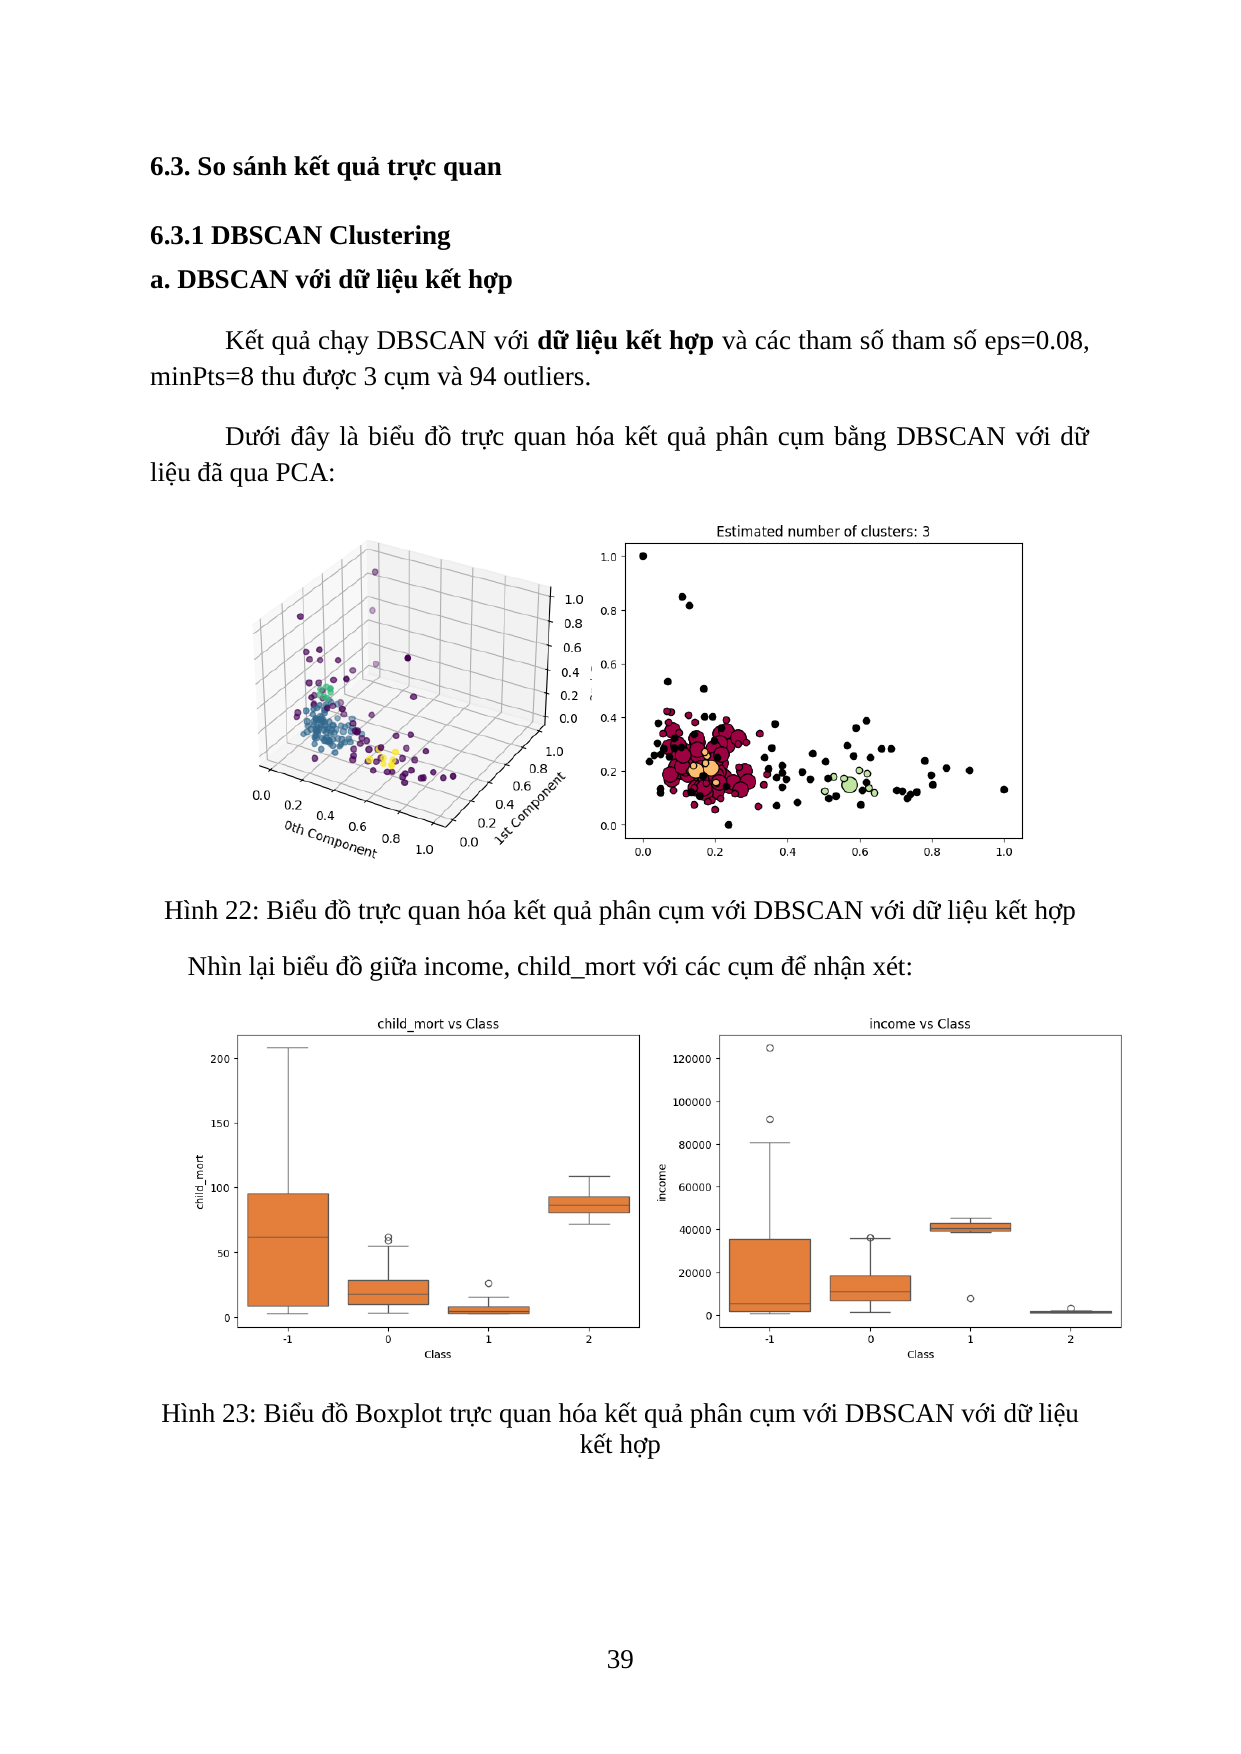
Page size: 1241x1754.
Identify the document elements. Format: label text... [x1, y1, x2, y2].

text Dưới đây là biểu đồ trực quan hóa kết quả phân cụm bằng DBSCAN với dữ liệu đã qua PCA: [150, 420, 1090, 487]
text Hình 23: Biểu đồ Boxplot trực quan hóa kết quả phân cụm với DBSCAN với dữ liệu kết hợp [150, 1397, 1090, 1459]
text Hình 22: Biểu đồ trực quan hóa kết quả phân cụm với DBSCAN với dữ liệu kết hợp [150, 894, 1090, 925]
text Kết quả chạy DBSCAN với dữ liệu kết hợp và các tham số tham số eps=0.08, minPts=8 thu được 3 cụm và 94 outliers. [150, 324, 1090, 391]
text Nhìn lại biểu đồ giữa income, child_mort với các cụm để nhận xét: [187, 950, 1090, 981]
subtitle 6.3. So sánh kết quả trực quan [150, 150, 1090, 181]
picture [187, 1010, 1128, 1367]
subtitle 6.3.1 DBSCAN Clustering [150, 219, 1090, 250]
picture [225, 516, 1029, 865]
text a. DBSCAN với dữ liệu kết hợp [150, 263, 1090, 294]
